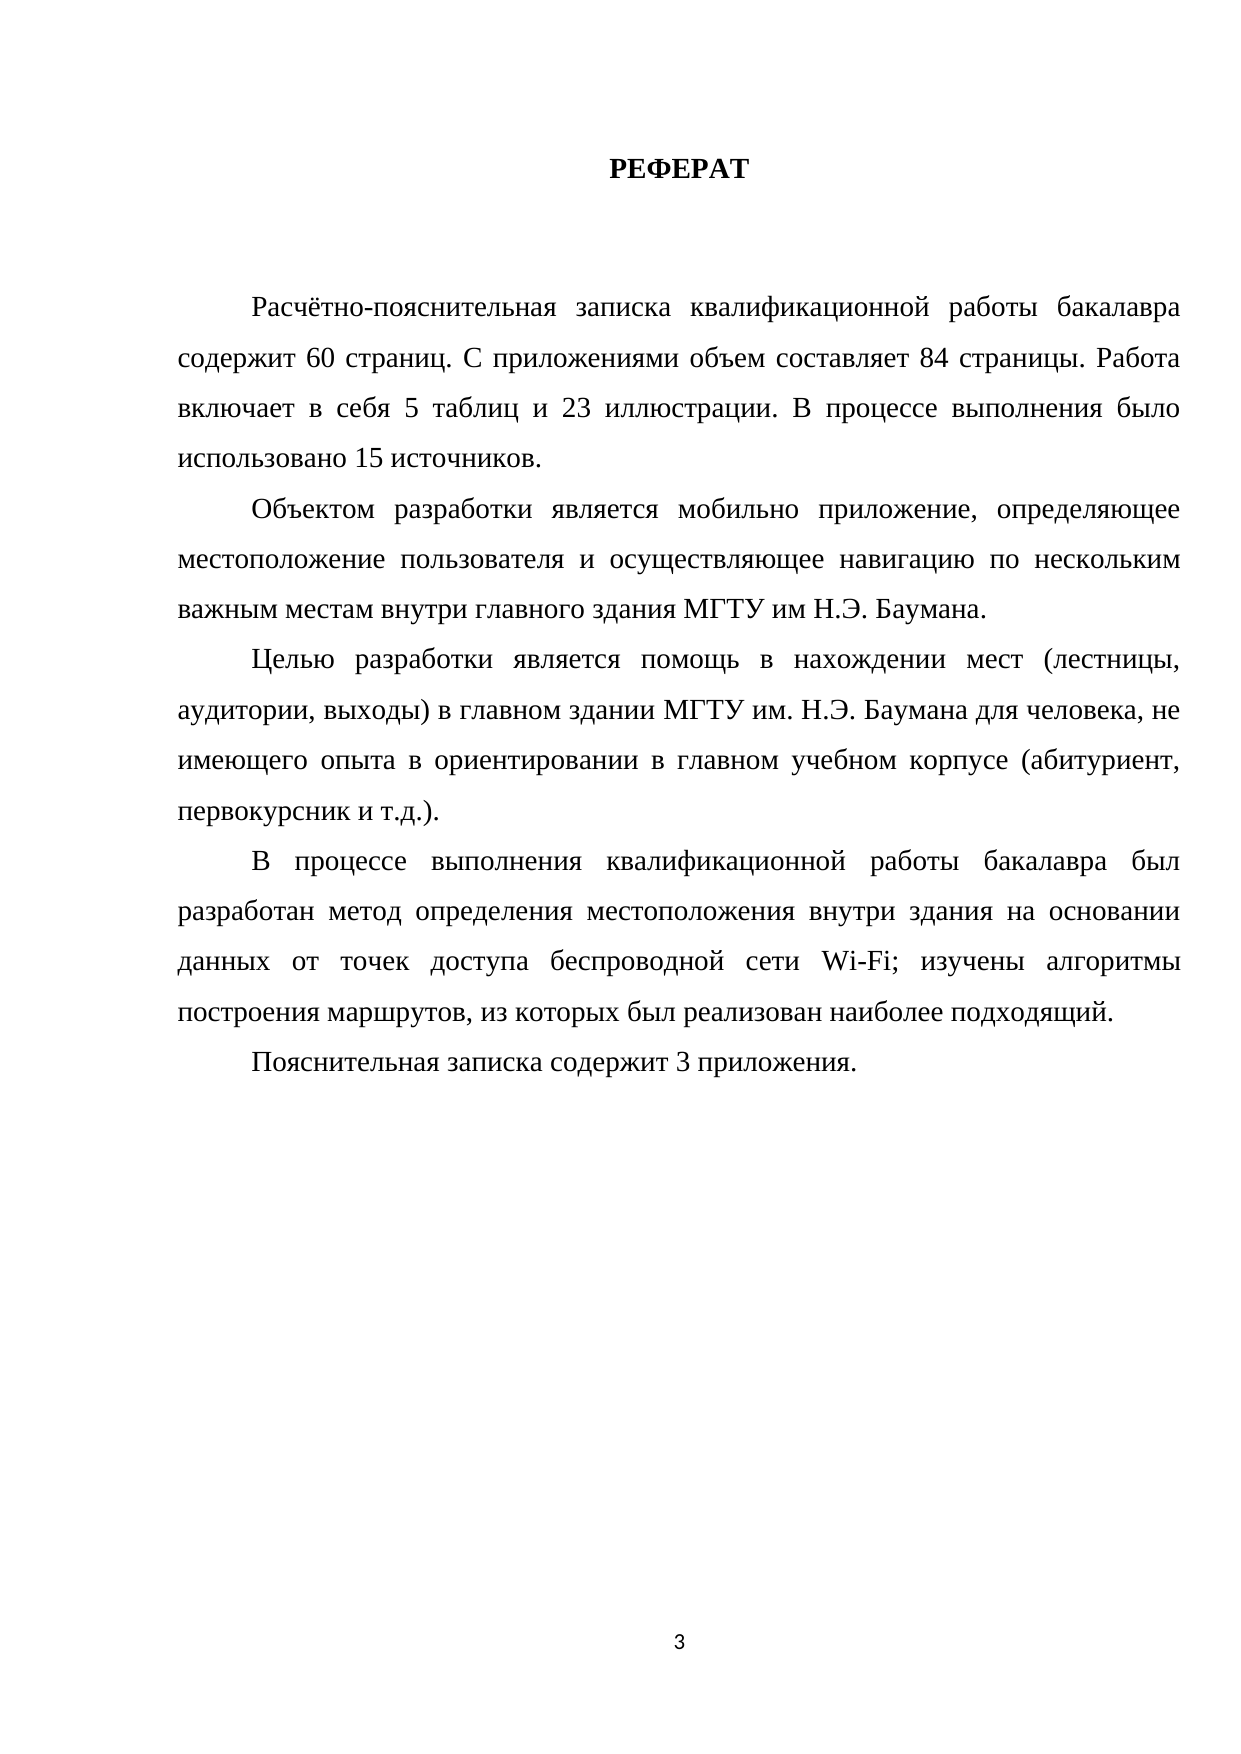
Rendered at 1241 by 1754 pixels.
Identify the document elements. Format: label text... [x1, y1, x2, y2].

text В процессе выполнения квалификационной работы бакалавра был разработан метод определения местоположения внутри здания на основании данных от точек доступа беспроводной сети Wi-Fi; изучены алгоритмы построения маршрутов, из которых был реализован наиболее подходящий. [177, 843, 1181, 1027]
text Целью разработки является помощь в нахождении мест (лестницы, аудитории, выходы) в главном здании МГТУ им. Н.Э. Баумана для человека, не имеющего опыта в ориентировании в главном учебном корпусе (абитуриент, первокурсник и т.д.). [177, 642, 1181, 826]
text Объектом разработки является мобильно приложение, определяющее местоположение пользователя и осуществляющее навигацию по нескольким важным местам внутри главного здания МГТУ им Н.Э. Баумана. [177, 491, 1181, 625]
text РЕФЕРАТ [177, 152, 1181, 185]
text Расчётно-пояснительная записка квалификационной работы бакалавра содержит 60 страниц. С приложениями объем составляет 84 страницы. Работа включает в себя 5 таблиц и 23 иллюстрации. В процессе выполнения было использовано 15 источников. [177, 289, 1181, 474]
text Пояснительная записка содержит 3 приложения. [177, 1044, 1181, 1078]
